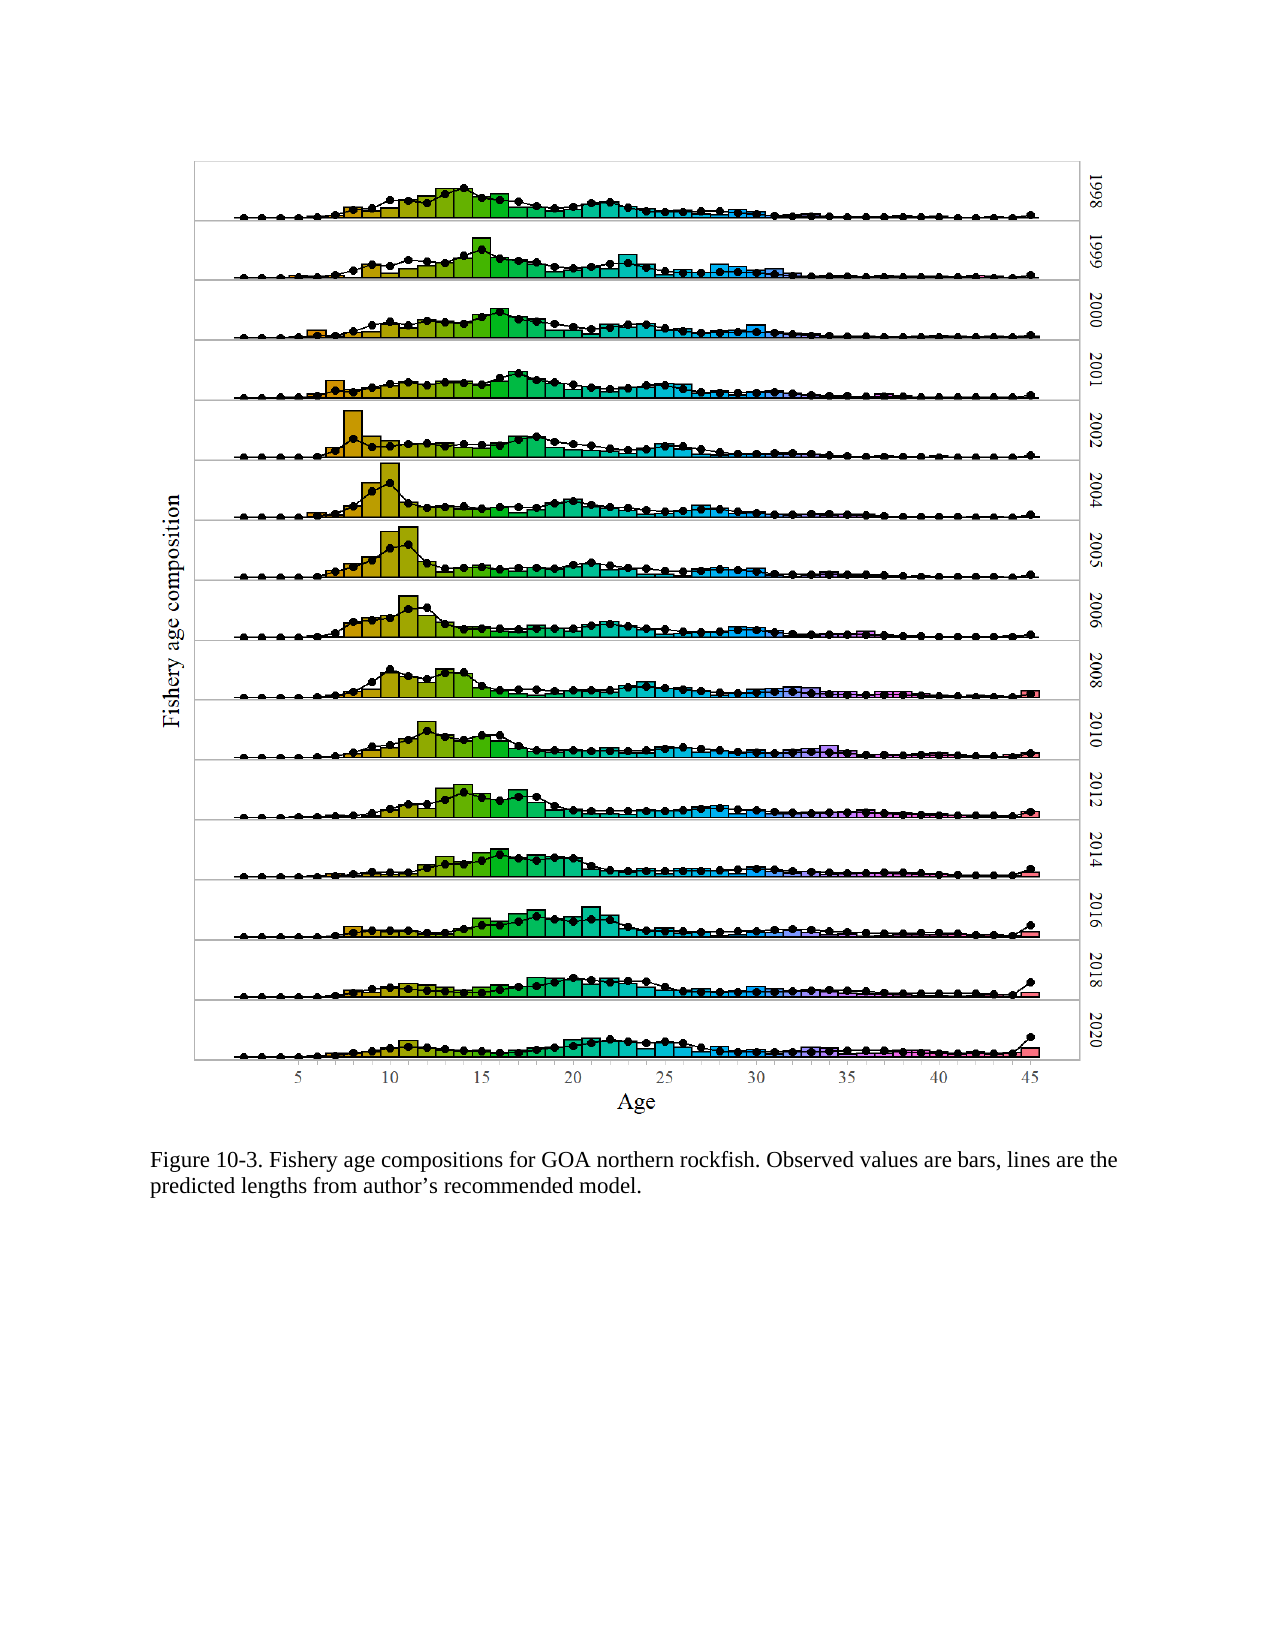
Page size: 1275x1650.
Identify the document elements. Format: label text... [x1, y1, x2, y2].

text Figure 10-3. Fishery age compositions for GOA northern rockfish. Observed values are bars, lines are the predicted lengths from author’s recommended model. [150, 1146, 1125, 1198]
picture [150, 150, 1125, 1125]
